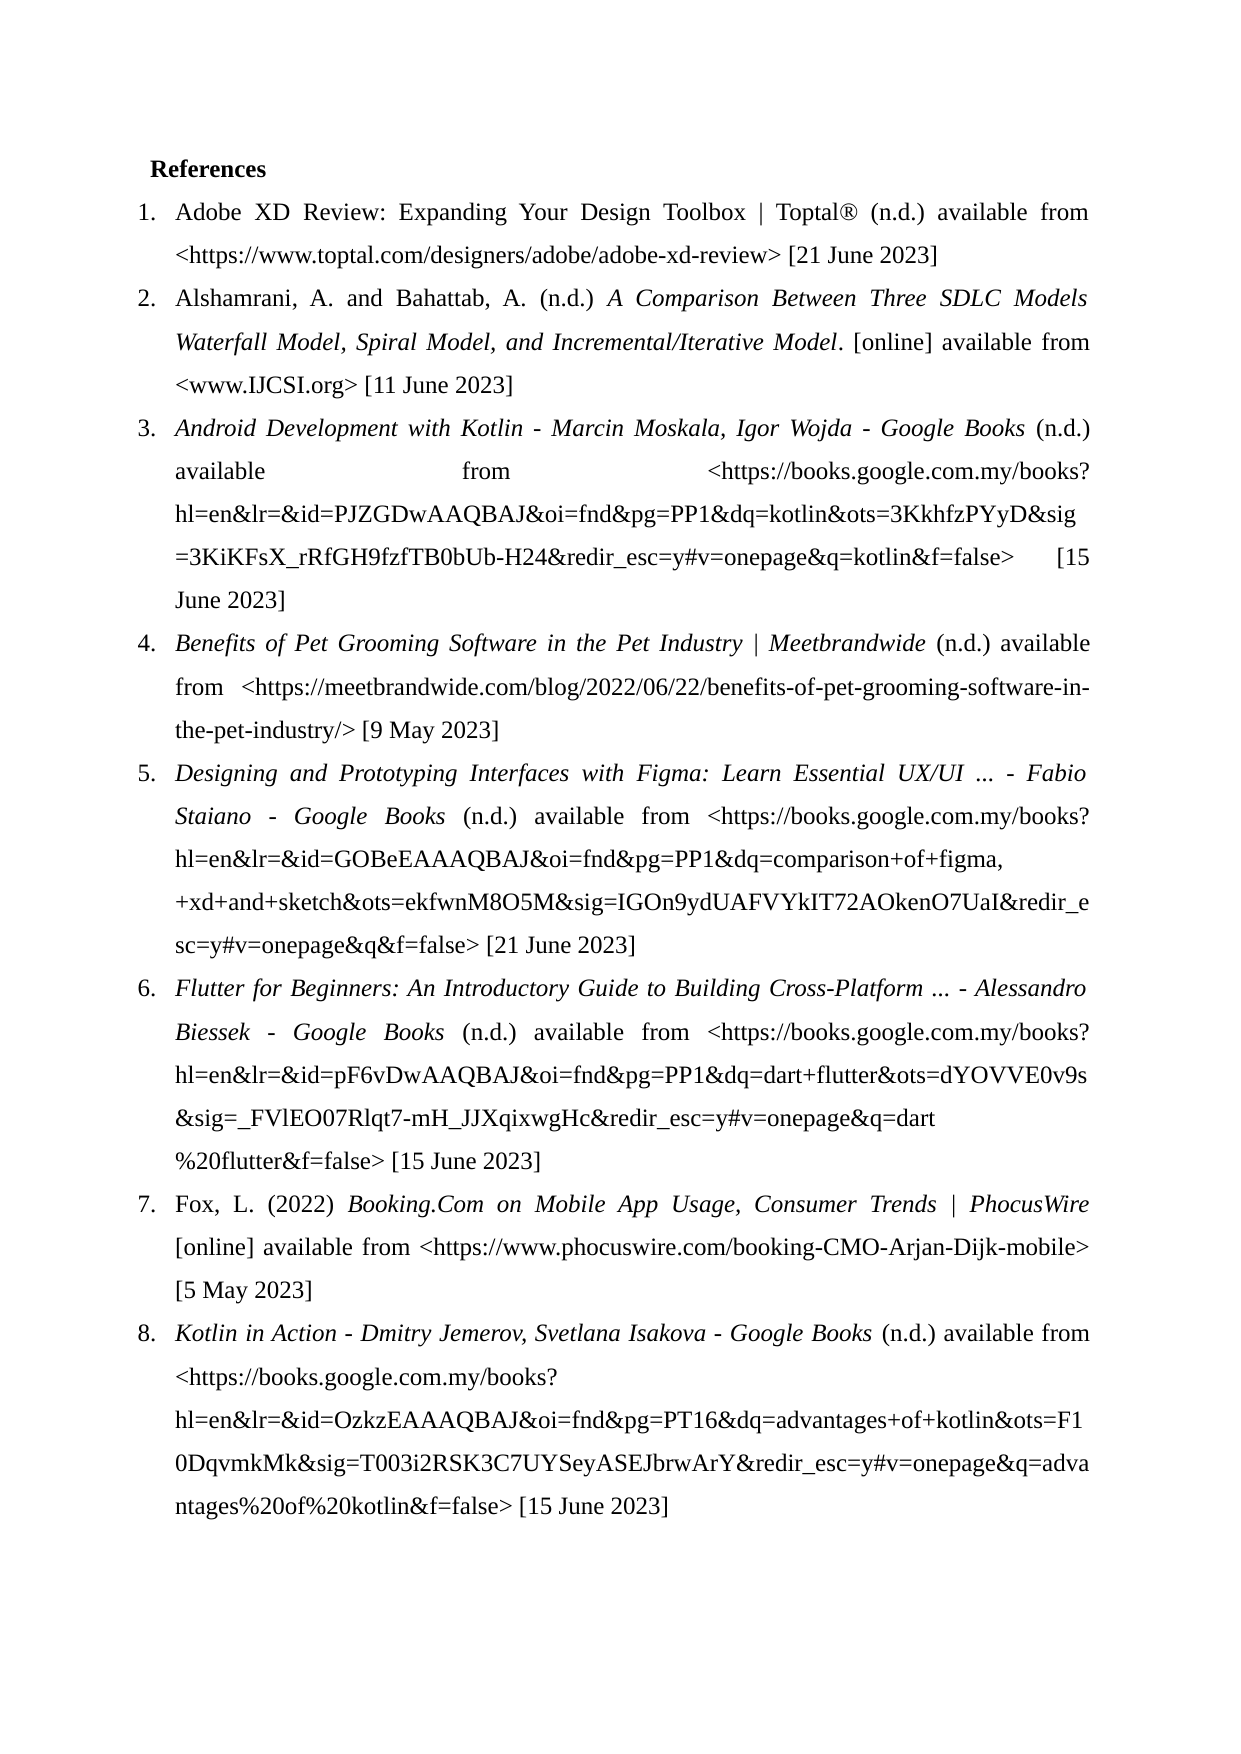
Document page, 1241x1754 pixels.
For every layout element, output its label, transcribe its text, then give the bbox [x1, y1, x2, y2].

subtitle References [150, 154, 1090, 183]
